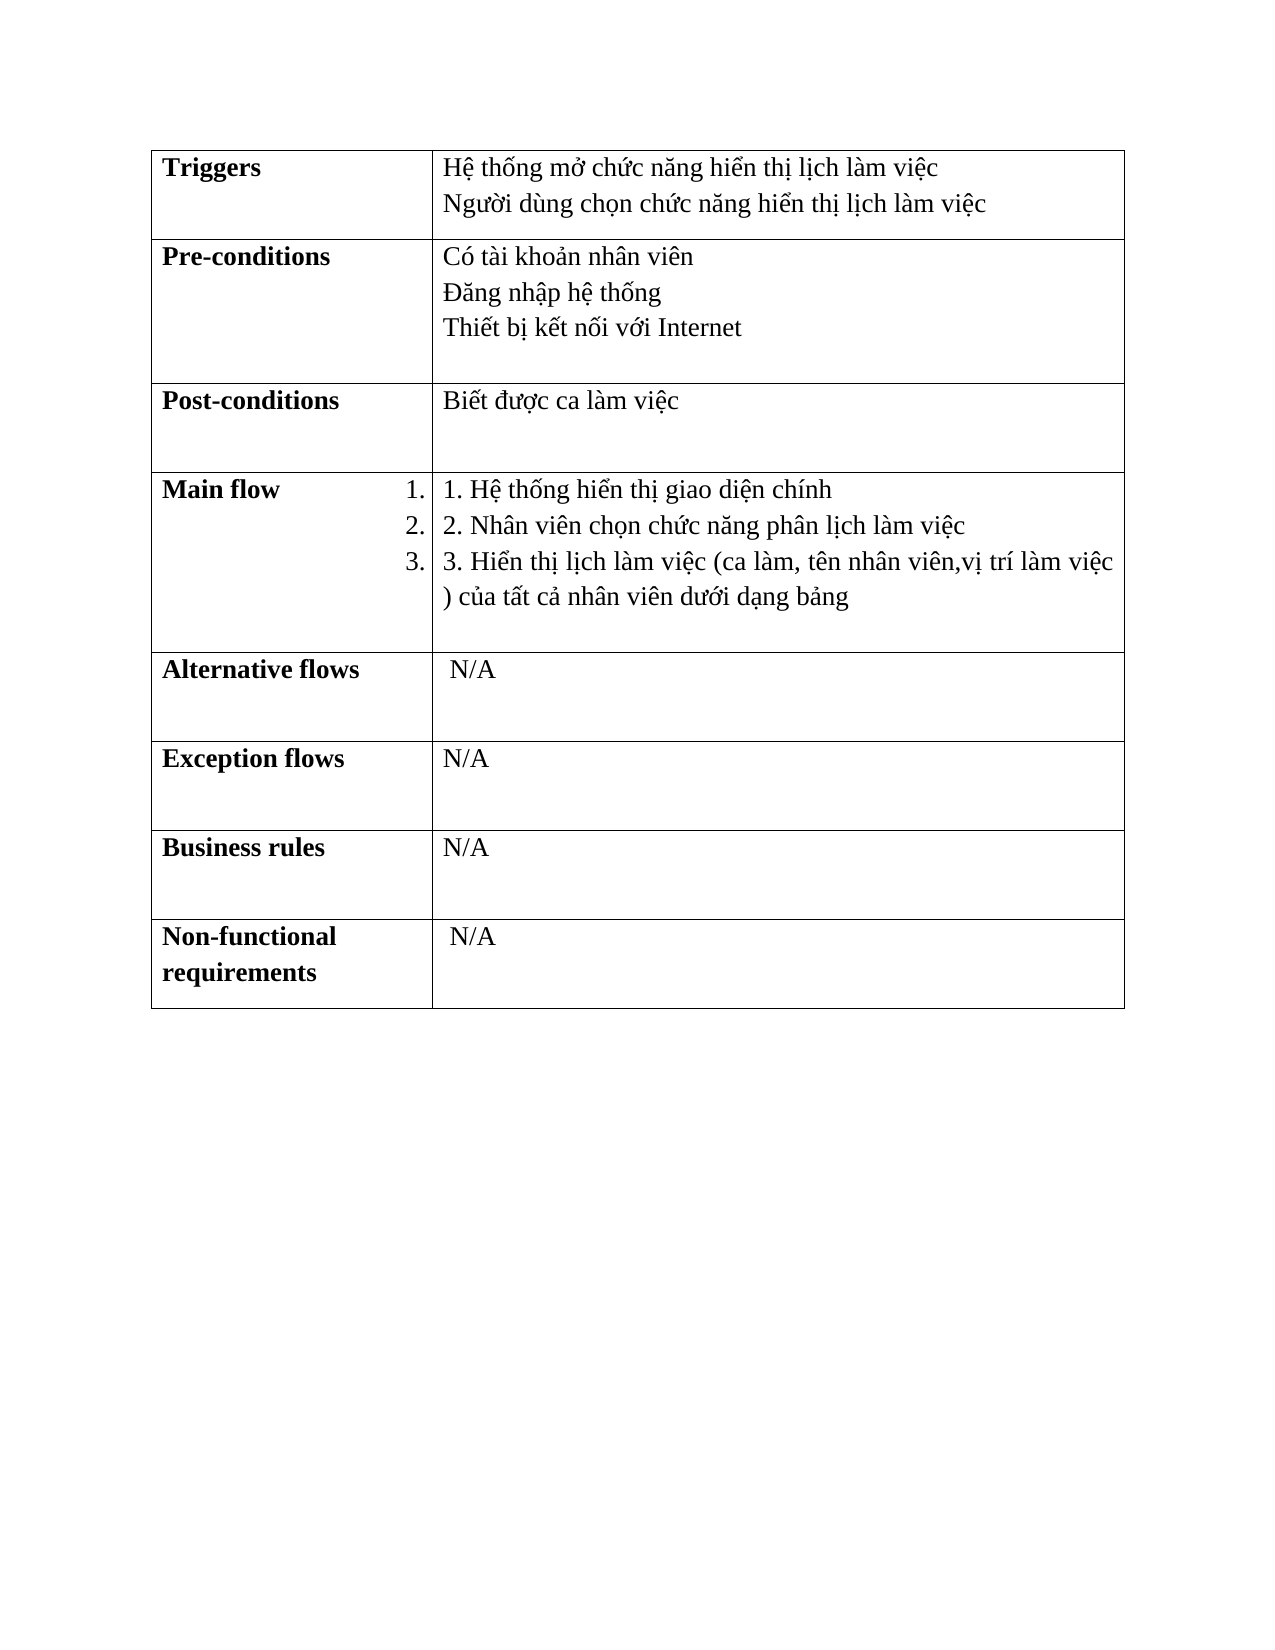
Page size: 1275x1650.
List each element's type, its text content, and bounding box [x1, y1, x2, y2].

table_cell Triggers [152, 151, 432, 239]
table_cell Biết được ca làm việc [433, 384, 1124, 472]
table_cell Hệ thống mở chức năng hiển thị lịch làm việc Người dùng chọn chức năng hiển thị lịch làm việc [433, 151, 1124, 239]
table_cell N/A [433, 653, 1124, 741]
table_cell Non-functional requirements [152, 920, 432, 1008]
table_cell N/A [433, 831, 1124, 919]
table_cell Business rules [152, 831, 432, 919]
table_cell Pre-conditions [152, 240, 432, 383]
table_cell Alternative flows [152, 653, 432, 741]
table_cell Có tài khoản nhân viên Đăng nhập hệ thống Thiết bị kết nối với Internet [433, 240, 1124, 383]
table_cell Exception flows [152, 742, 432, 830]
table_cell Post-conditions [152, 384, 432, 472]
table_cell N/A [433, 920, 1124, 1008]
table_cell Main flow [152, 473, 432, 652]
table_cell 1. Hệ thống hiển thị giao diện chính 2. Nhân viên chọn chức năng phân lịch làm việc 3. Hiển thị lịch làm việc (ca làm, tên nhân viên,vị trí làm việc ) của tất cả nhân viên dưới dạng bảng [433, 473, 1124, 652]
table_cell N/A [433, 742, 1124, 830]
